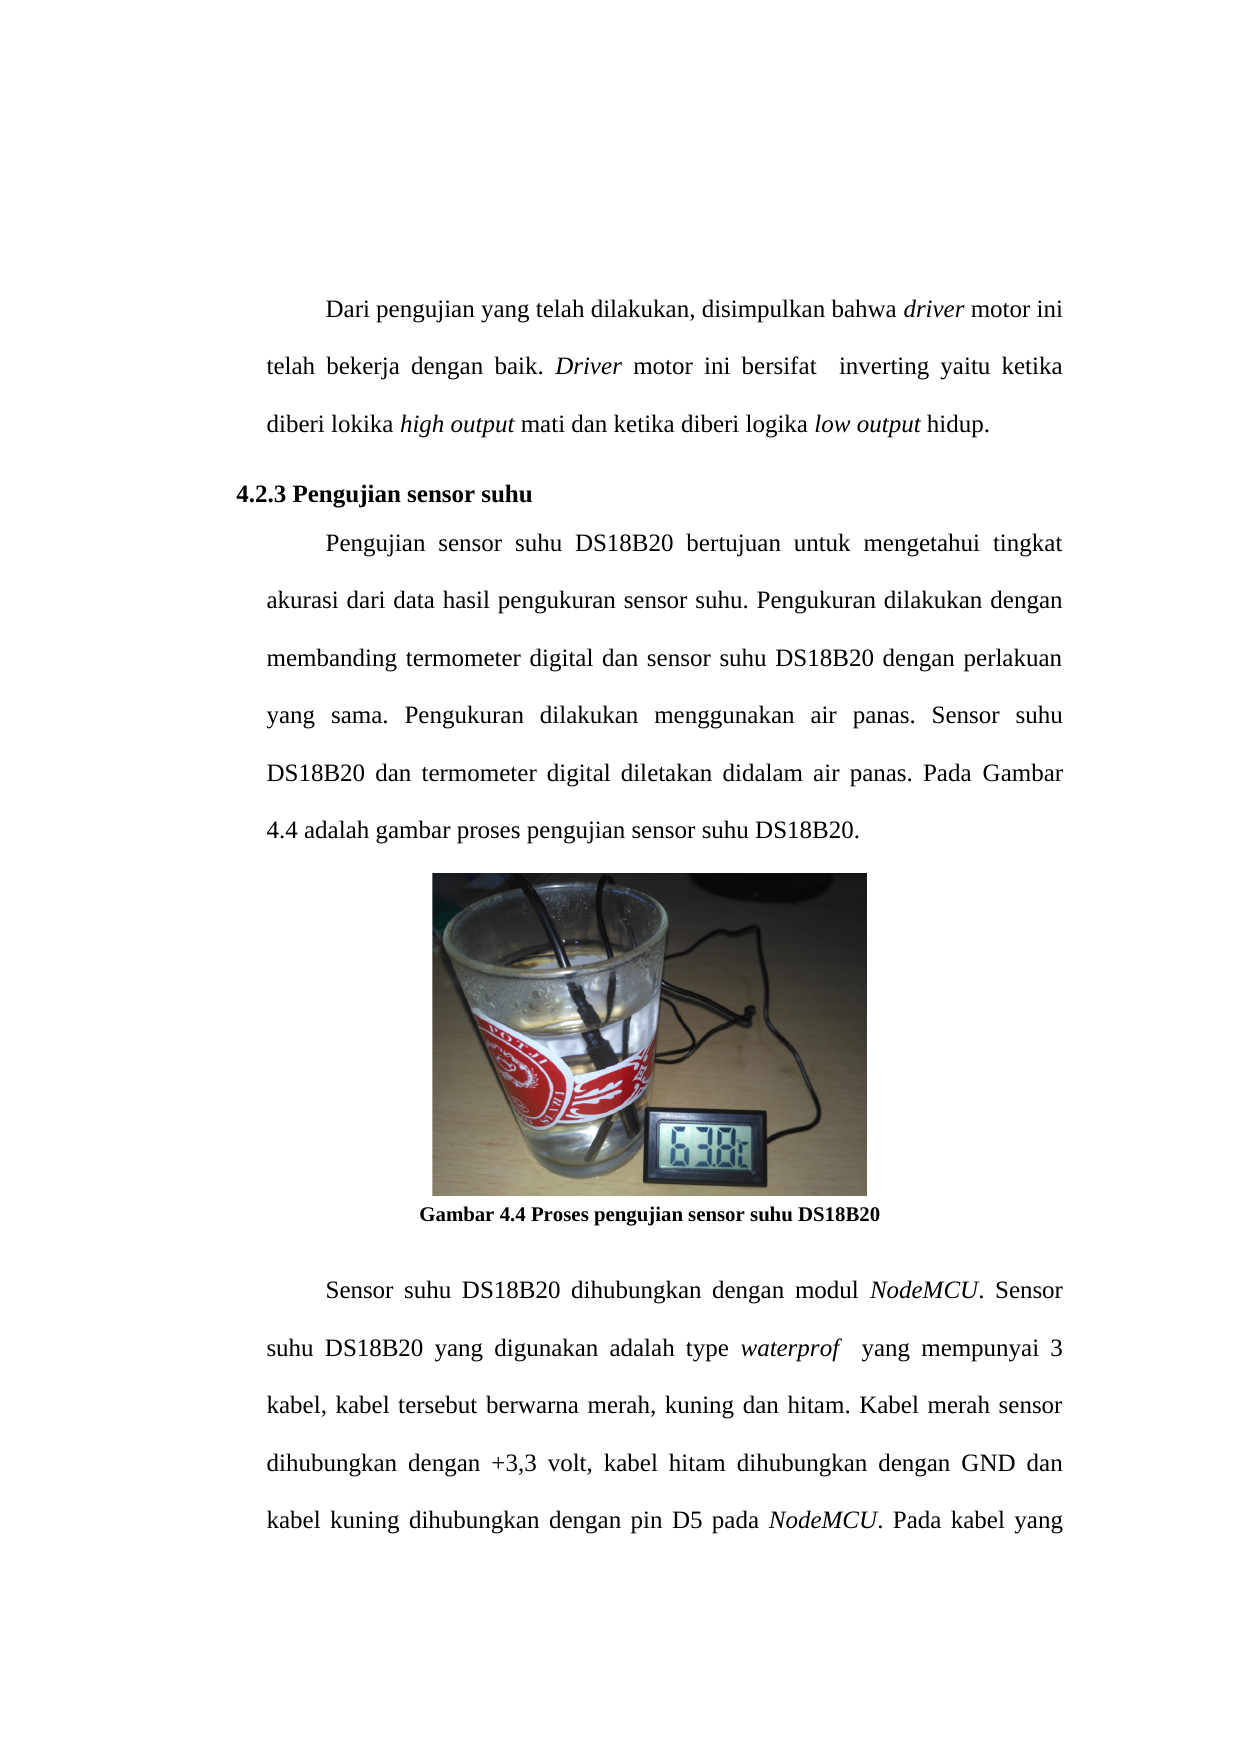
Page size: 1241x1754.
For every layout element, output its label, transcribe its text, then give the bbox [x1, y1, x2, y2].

subtitle 4.2.3 Pengujian sensor suhu [236, 479, 1063, 507]
text Dari pengujian yang telah dilakukan, disimpulkan bahwa driver motor ini telah bekerja dengan baik. Driver motor ini bersifat inverting yaitu ketika diberi lokika high output mati dan ketika diberi logika low output hidup. [266, 294, 1063, 437]
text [266, 1275, 1063, 1534]
picture [432, 873, 867, 1196]
text Pengujian sensor suhu DS18B20 bertujuan untuk mengetahui tingkat akurasi dari data hasil pengukuran sensor suhu. Pengukuran dilakukan dengan membanding termometer digital dan sensor suhu DS18B20 dengan perlakuan yang sama. Pengukuran dilakukan menggunakan air panas. Sensor suhu DS18B20 dan termometer digital diletakan didalam air panas. Pada Gambar 4.4 adalah gambar proses pengujian sensor suhu DS18B20. [266, 528, 1063, 844]
subtitle Gambar 4.4 Proses pengujian sensor suhu DS18B20 [236, 1202, 1063, 1226]
